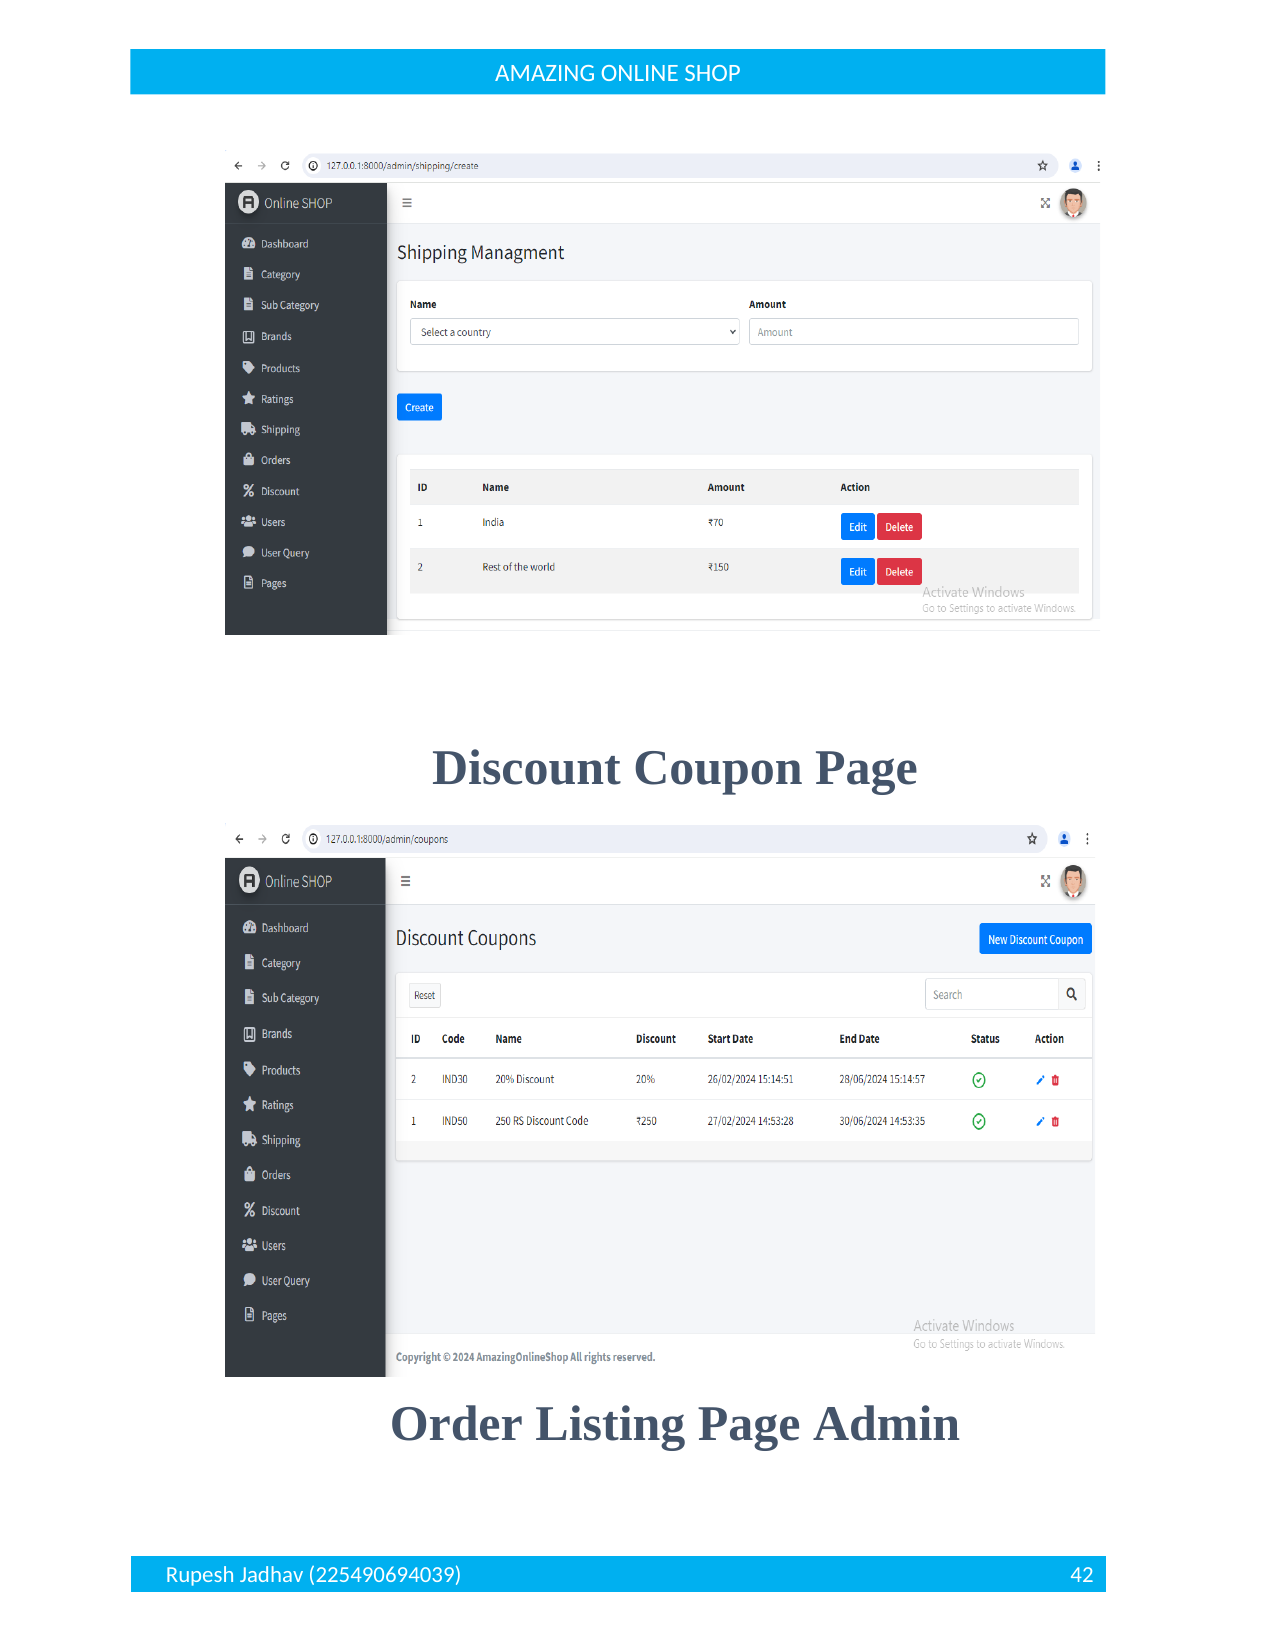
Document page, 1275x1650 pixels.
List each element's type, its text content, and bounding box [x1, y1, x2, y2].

list Discount Coupon Page [225, 737, 1125, 795]
list Order Listing Page Admin [225, 1393, 1125, 1451]
picture [225, 150, 1100, 635]
picture [225, 823, 1096, 1377]
